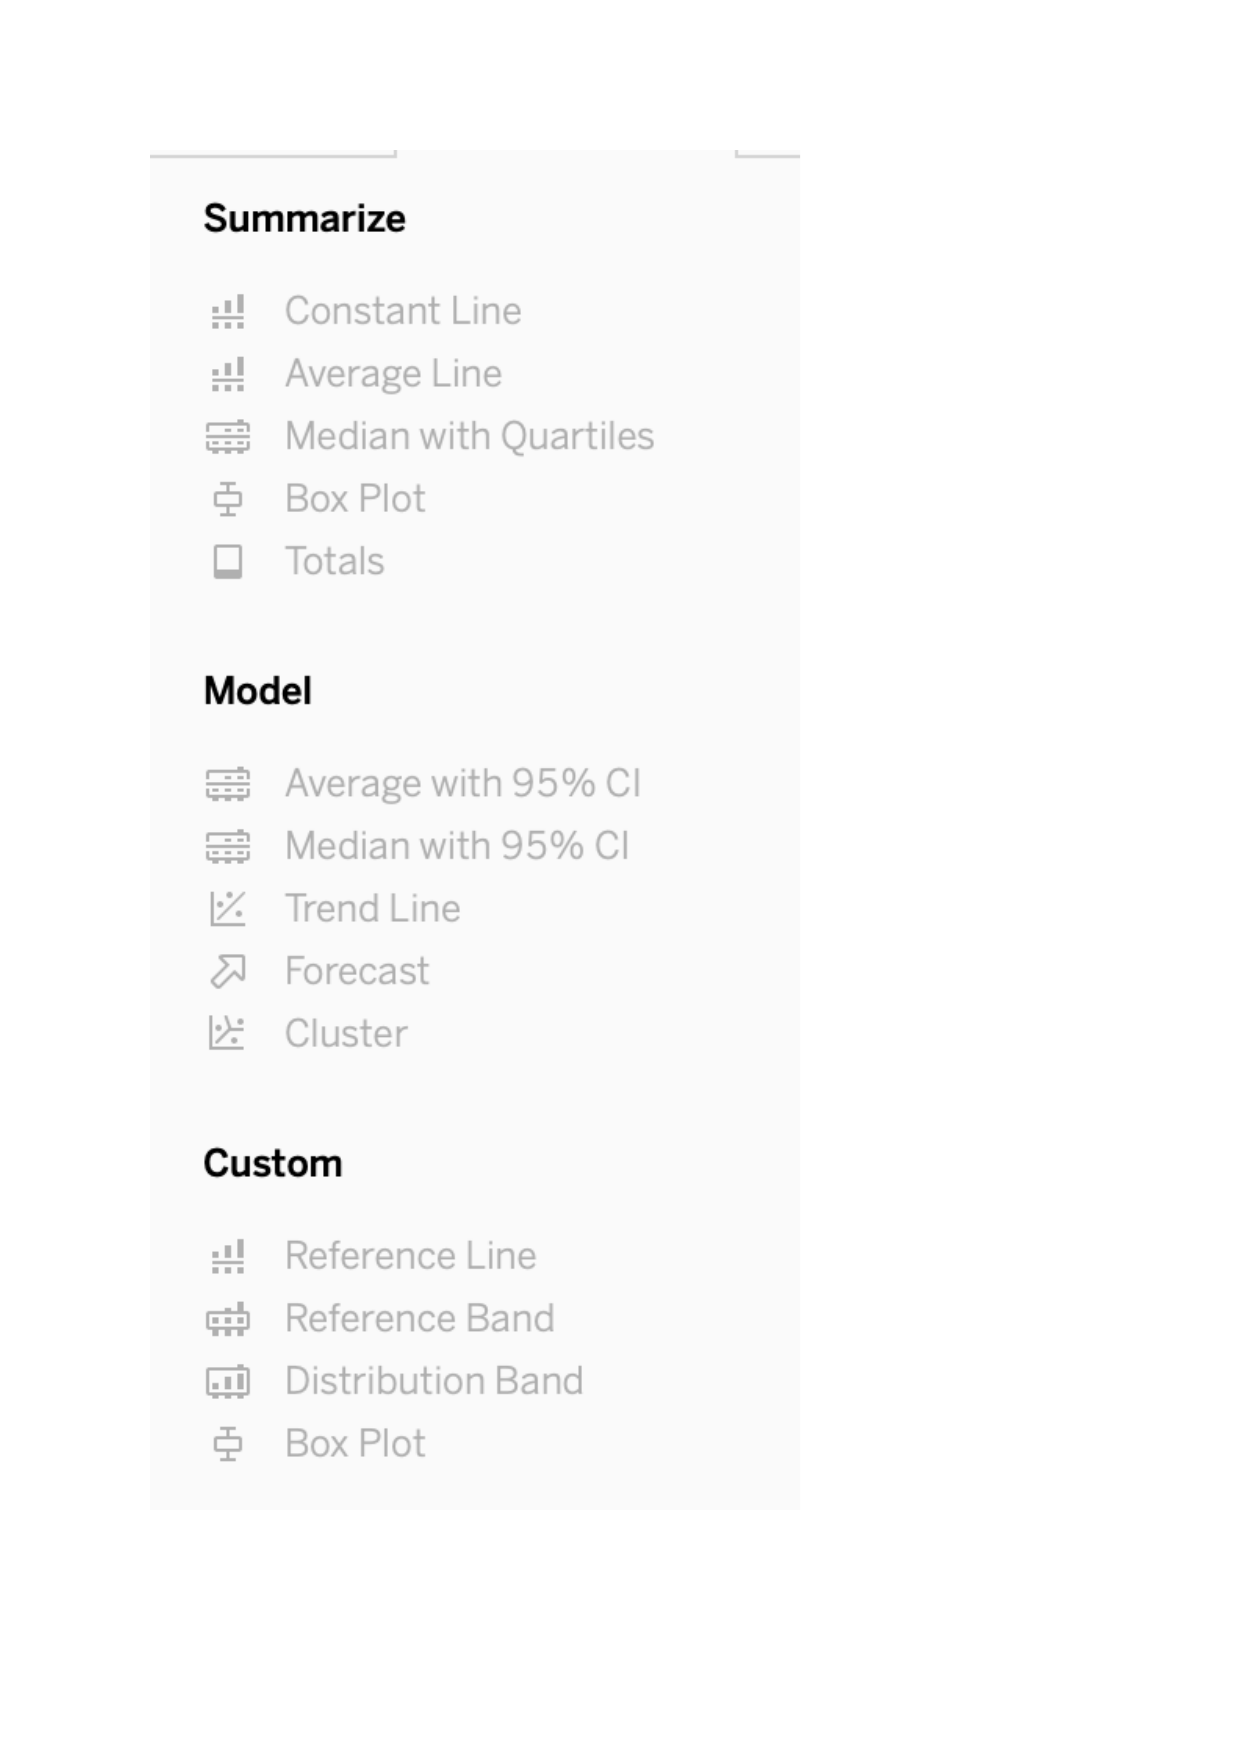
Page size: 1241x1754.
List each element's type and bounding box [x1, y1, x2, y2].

picture [150, 150, 800, 1510]
